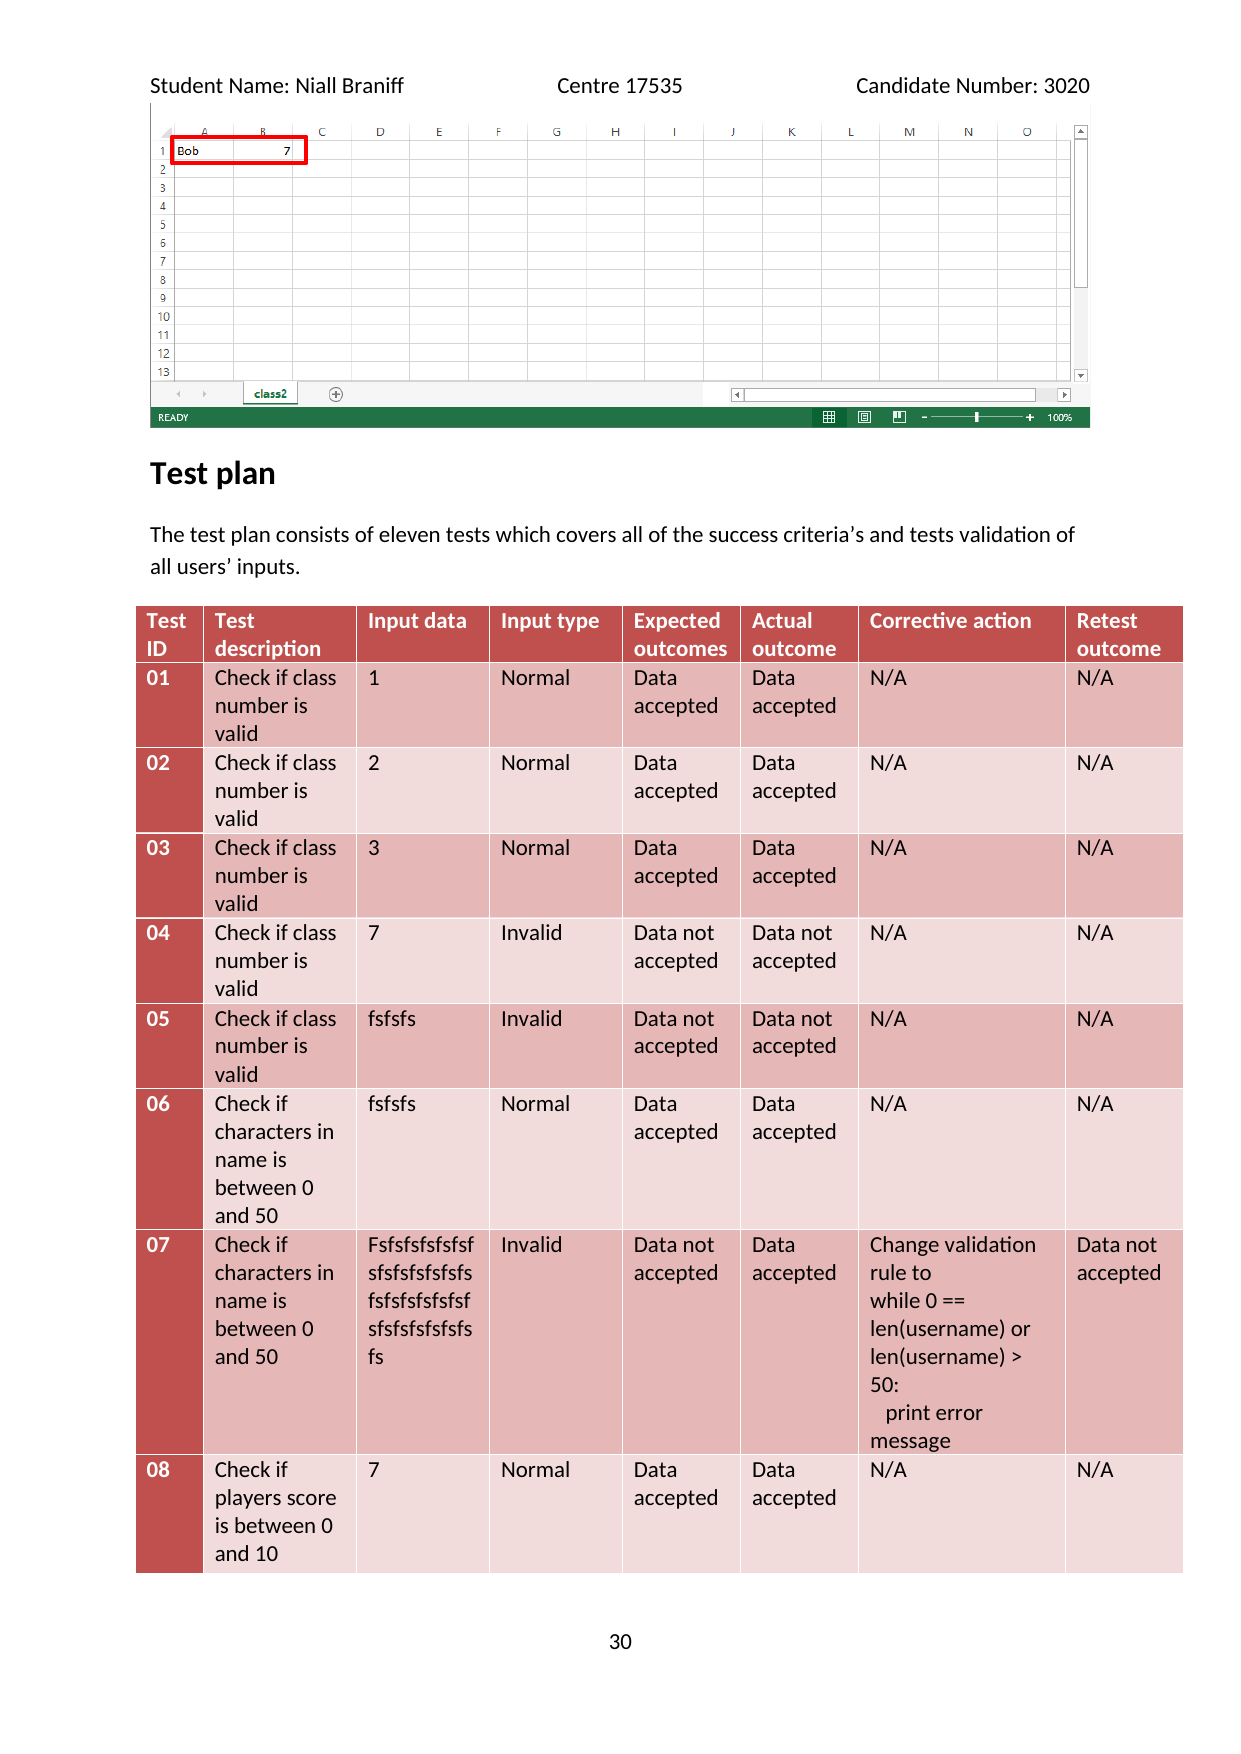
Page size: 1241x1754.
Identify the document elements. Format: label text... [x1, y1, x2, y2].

table_cell N/A [859, 1004, 1065, 1088]
table_cell 7 [357, 1455, 489, 1573]
table_cell 07 [136, 1230, 203, 1454]
table_cell Data accepted [623, 834, 740, 917]
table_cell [204, 1455, 356, 1573]
table_cell N/A [1066, 1004, 1183, 1088]
table_header Expected outcomes [623, 606, 740, 662]
table_cell Data accepted [741, 834, 858, 917]
table_cell Data not accepted [1066, 1230, 1183, 1454]
table_cell Fsfsfsfsfsfsfsfsfsfsfsfsfsfsfsfsfsfsfsfsfsfsfsfsfsfsfs [357, 1230, 489, 1454]
table_cell Check if characters in name is between 0 and 50 [204, 1230, 356, 1454]
text The test plan consists of eleven tests which covers all of the success criteria’s and tests validation of all users’ inputs. [150, 520, 1090, 580]
table_cell Data accepted [623, 1089, 740, 1229]
table_cell Data not accepted [623, 919, 740, 1003]
table_cell N/A [1066, 1455, 1183, 1573]
table_header Input data [357, 606, 489, 662]
table_cell 03 [136, 834, 203, 917]
table_cell Data accepted [741, 1230, 858, 1454]
table_cell 01 [136, 663, 203, 747]
table_cell 06 [136, 1089, 203, 1229]
subtitle Test plan [150, 452, 1090, 493]
table_cell N/A [859, 663, 1065, 747]
table_cell Invalid [490, 1230, 622, 1454]
table_cell Check if class number is valid [204, 663, 356, 747]
table_cell N/A [1066, 748, 1183, 832]
table_cell Check if class number is valid [204, 1004, 356, 1088]
table_cell Invalid [490, 1004, 622, 1088]
table_cell fsfsfs [357, 1004, 489, 1088]
table_cell Data accepted [623, 1455, 740, 1573]
table_cell 08 [136, 1455, 203, 1573]
table_cell Check if class number is valid [204, 834, 356, 917]
table_cell Check if class number is valid [204, 919, 356, 1003]
table_cell N/A [859, 1089, 1065, 1229]
table_cell Data accepted [741, 663, 858, 747]
table_cell Normal [490, 748, 622, 832]
table_header Corrective action [859, 606, 1065, 662]
table_cell fsfsfs [357, 1089, 489, 1229]
table_cell 02 [136, 748, 203, 832]
table_cell Data accepted [623, 748, 740, 832]
table_cell Data accepted [623, 663, 740, 747]
table_cell Data not accepted [623, 1230, 740, 1454]
table_cell 05 [136, 1004, 203, 1088]
table_header Retest outcome [1066, 606, 1183, 662]
table_cell N/A [859, 748, 1065, 832]
table_cell Data not accepted [741, 919, 858, 1003]
table_cell N/A [859, 919, 1065, 1003]
table_cell 04 [136, 919, 203, 1003]
table_cell 2 [357, 748, 489, 832]
table_cell N/A [859, 834, 1065, 917]
table_header Actual outcome [741, 606, 858, 662]
table_cell Normal [490, 1089, 622, 1229]
table_cell Invalid [490, 919, 622, 1003]
table_header Test description [204, 606, 356, 662]
table_cell Normal [490, 834, 622, 917]
table_cell Data accepted [741, 1089, 858, 1229]
table_cell N/A [1066, 663, 1183, 747]
table_cell N/A [1066, 919, 1183, 1003]
table_cell Normal [490, 1455, 622, 1573]
table_cell 7 [357, 919, 489, 1003]
table_cell Normal [490, 663, 622, 747]
table_cell Check if class number is valid [204, 748, 356, 832]
table_cell Data not accepted [623, 1004, 740, 1088]
table_cell Check if characters in name is between 0 and 50 [204, 1089, 356, 1229]
table_header Test ID [136, 606, 203, 662]
table_cell N/A [1066, 834, 1183, 917]
table_cell N/A [1066, 1089, 1183, 1229]
table_cell Data not accepted [741, 1004, 858, 1088]
table_header Input type [490, 606, 622, 662]
table_cell Data accepted [741, 1455, 858, 1573]
table_cell N/A [859, 1455, 1065, 1573]
table_cell 1 [357, 663, 489, 747]
table_cell Change validation rule to while 0 == len(username) or len(username) > 50: print error message [859, 1230, 1065, 1454]
table_cell 3 [357, 834, 489, 917]
table_cell Data accepted [741, 748, 858, 832]
